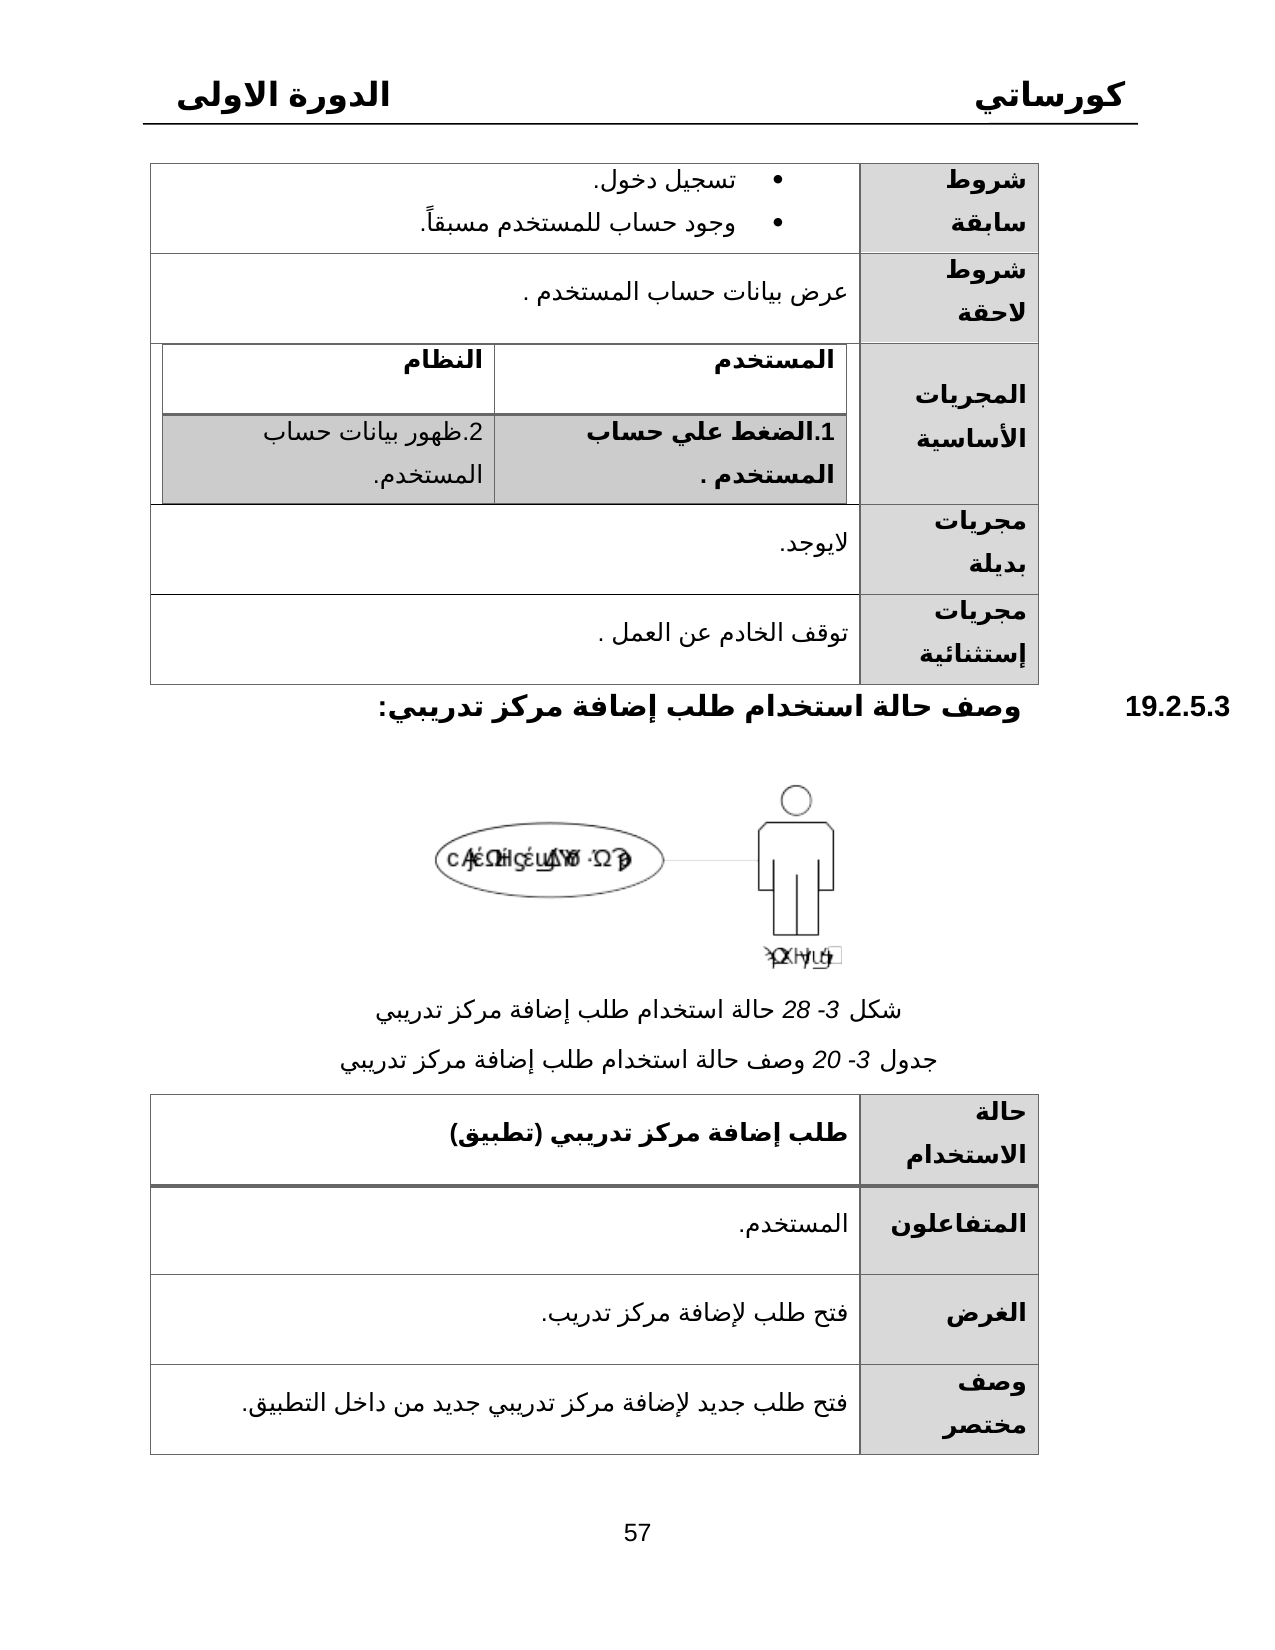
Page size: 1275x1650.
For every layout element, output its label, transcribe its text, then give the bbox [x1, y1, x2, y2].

table_cell الغرض [861, 1275, 1038, 1364]
table_cell مجريات إستثنائية [861, 595, 1038, 684]
table_cell لايوجد. [151, 505, 859, 594]
text شكل 3- 28 حالة استخدام طلب إضافة مركز تدريبي [150, 995, 1125, 1024]
table_cell توقف الخادم عن العمل . [151, 595, 859, 684]
table_cell المستخدم. [151, 1188, 859, 1274]
table_header طلب إضافة مركز تدريبي (تطبيق) [151, 1095, 859, 1184]
table_cell وصف مختصر [861, 1365, 1038, 1454]
table_cell شروط لاحقة [861, 254, 1038, 342]
table_cell فتح طلب لإضافة مركز تدريب. [151, 1275, 859, 1364]
table_cell تسجيل دخول. وجود حساب للمستخدم مسبقاً. [151, 164, 859, 252]
table_cell المتفاعلون [861, 1188, 1038, 1274]
table_cell عرض بيانات حساب المستخدم . [151, 254, 859, 342]
table_cell شروط سابقة [861, 164, 1038, 252]
table_cell فتح طلب جديد لإضافة مركز تدريبي جديد من داخل التطبيق. [151, 1365, 859, 1454]
table_cell [495, 345, 846, 413]
subtitle وصف حالة استخدام طلب إضافة مركز تدريبي: [150, 689, 1125, 722]
table_cell [847, 344, 859, 504]
table_cell المجريات الأساسية [861, 344, 1038, 504]
table_cell [163, 345, 494, 413]
text جدول 3- 20 وصف حالة استخدام طلب إضافة مركز تدريبي [150, 1045, 1125, 1073]
table_cell [151, 344, 162, 504]
table_header حالة الاستخدام [861, 1095, 1038, 1184]
table_cell مجريات بديلة [861, 505, 1038, 594]
